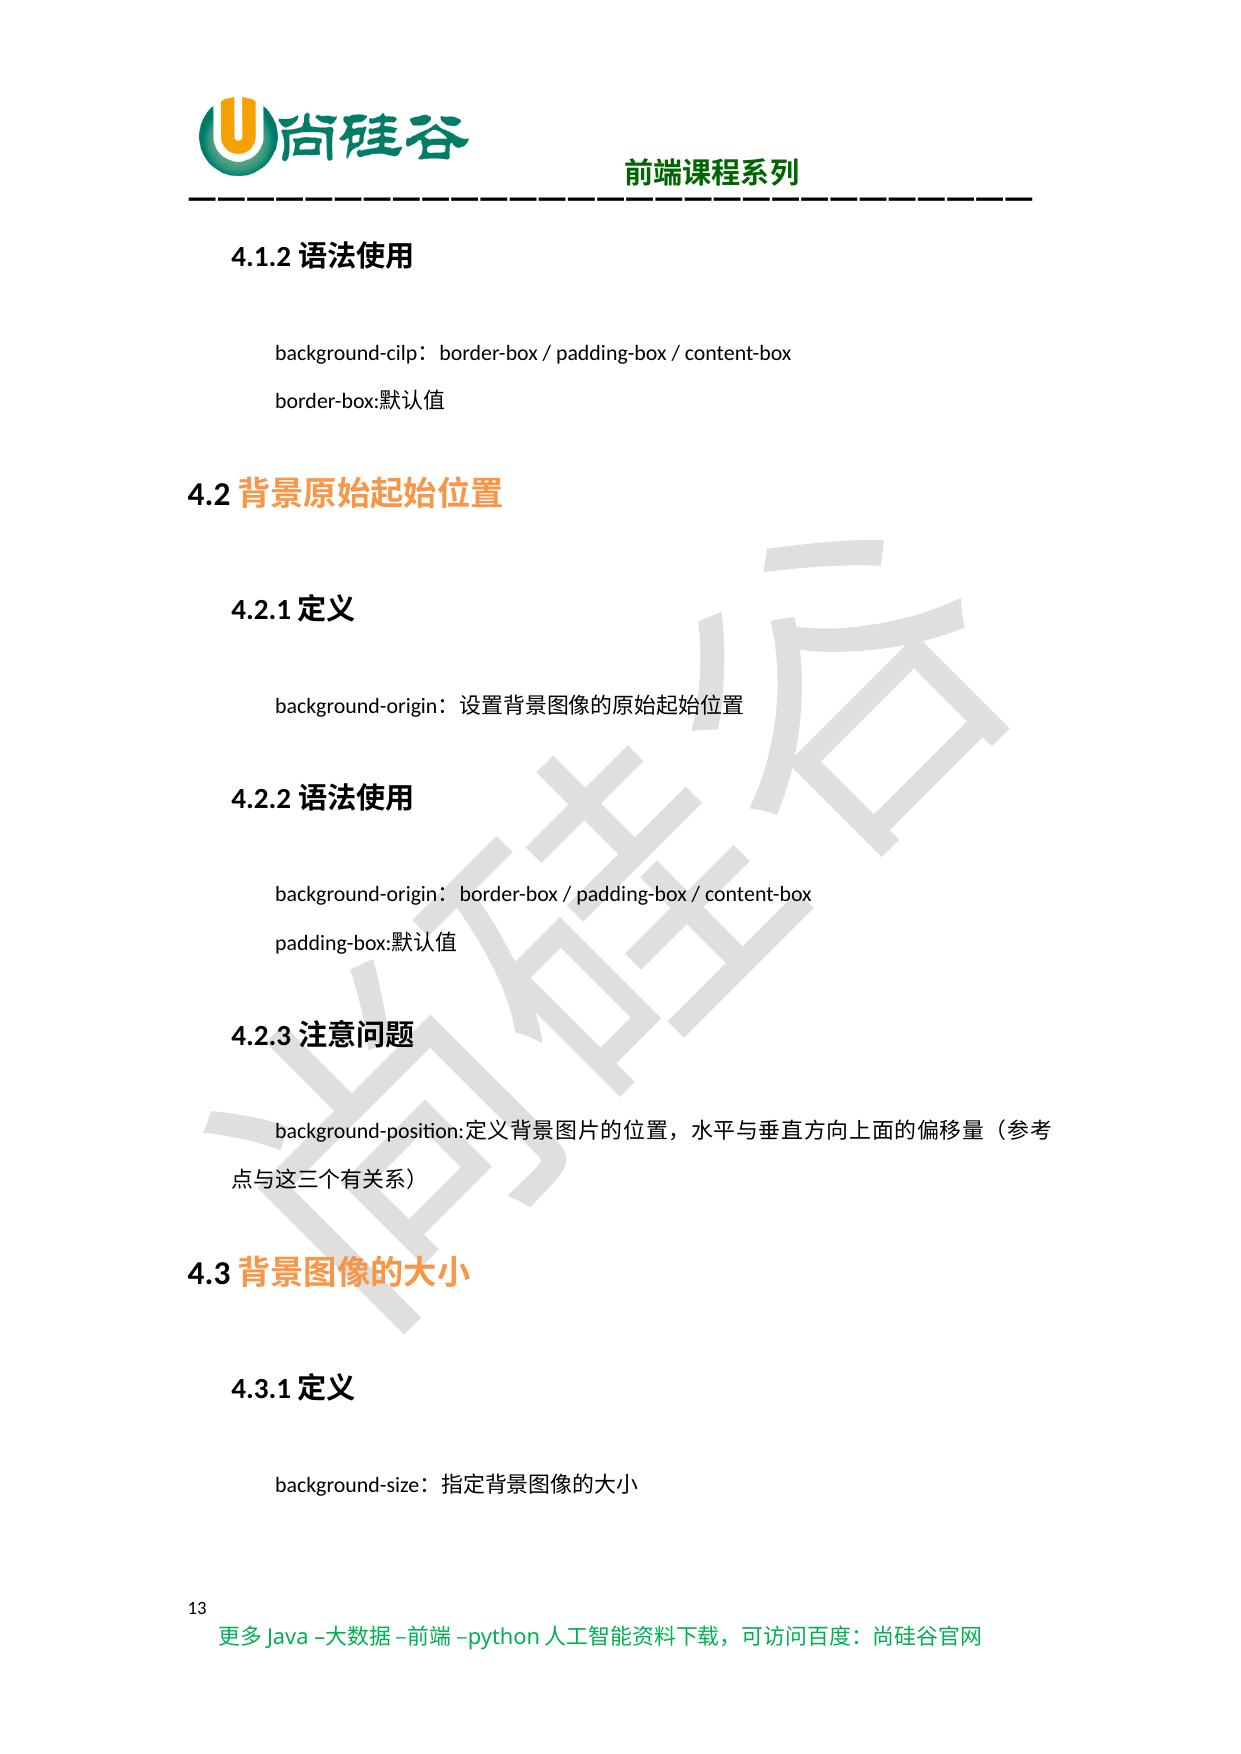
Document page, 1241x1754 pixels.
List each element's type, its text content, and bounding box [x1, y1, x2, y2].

text background-size：指定背景图像的大小 [231, 1467, 1053, 1499]
subtitle 4.1.2 语法使用 [187, 221, 1053, 286]
subtitle 4.2.3 注意问题 [187, 1000, 1053, 1065]
text background-origin：border-box / padding-box / content-box [231, 876, 1053, 908]
picture [187, 88, 476, 184]
subtitle 4.3背景图像的大小 [187, 1237, 1053, 1302]
text background-origin：设置背景图像的原始起始位置 [231, 687, 1053, 720]
subtitle 4.2.1定义 [187, 574, 1053, 639]
subtitle 4.3.1定义 [187, 1353, 1053, 1418]
text background-position:定义背景图片的位置，水平与垂直方向上面的偏移量（参考点与这三个有关系） [231, 1113, 1053, 1194]
subtitle 4.2背景原始起始位置 [187, 458, 1053, 523]
subtitle 4.2.2 语法使用 [187, 763, 1053, 828]
text padding-box:默认值 [231, 924, 1053, 957]
text background-cilp：border-box / padding-box / content-box [231, 334, 1053, 367]
text border-box:默认值 [231, 383, 1053, 415]
